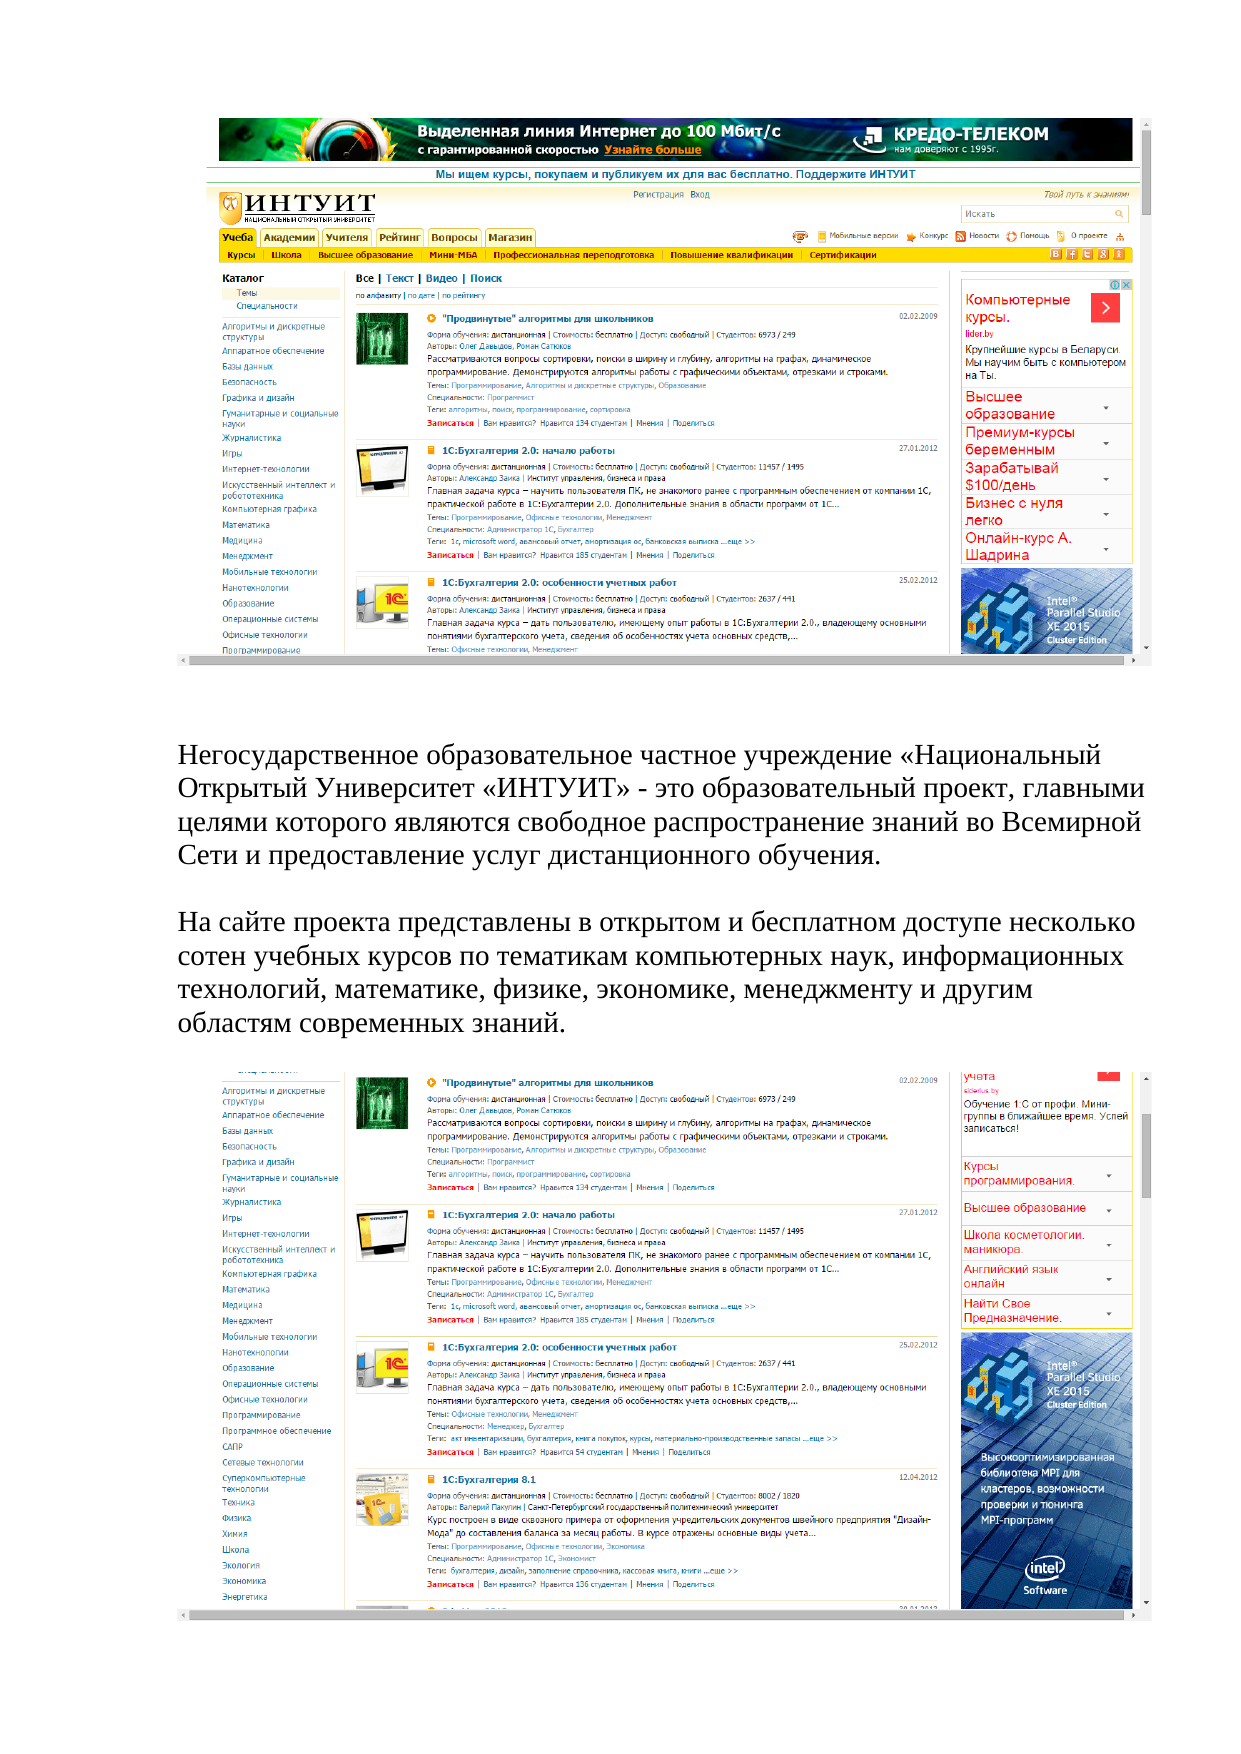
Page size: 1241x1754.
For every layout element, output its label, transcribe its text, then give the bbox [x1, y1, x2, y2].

text Негосударственное образовательное частное учреждение «Национальный Открытый Университет «ИНТУИТ» - это образовательный проект, главными целями которого являются свободное распространение знаний во Всемирной Сети и предоставление услуг дистанционного обучения. [177, 737, 1152, 871]
picture [177, 1072, 1152, 1621]
picture [177, 118, 1152, 666]
text На сайте проекта представлены в открытом и бесплатном доступе несколько сотен учебных курсов по тематикам компьютерных наук, информационных технологий, математике, физике, экономике, менеджменту и другим областям современных знаний. [177, 904, 1152, 1039]
